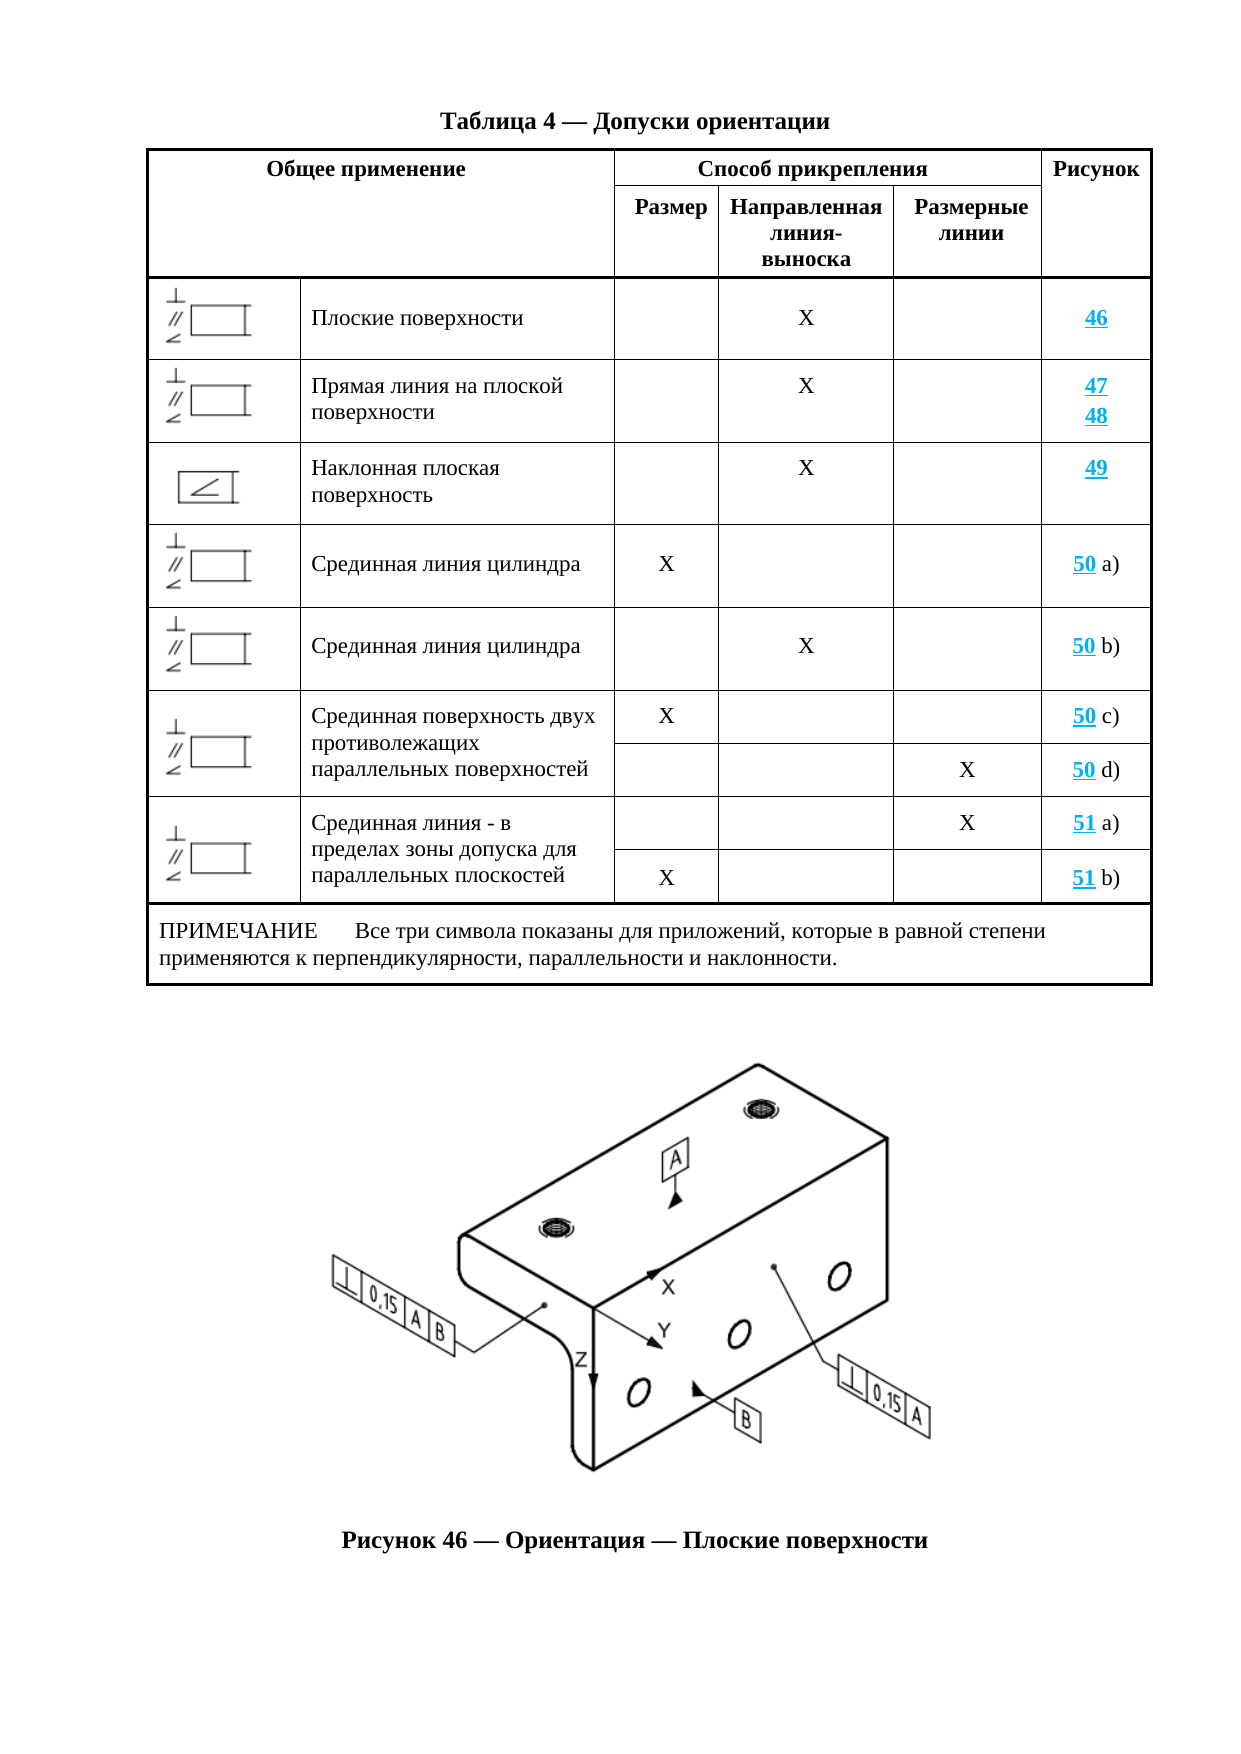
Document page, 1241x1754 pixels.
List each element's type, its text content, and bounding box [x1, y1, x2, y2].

table_cell [615, 608, 718, 689]
table_cell 50 d) [1042, 744, 1150, 796]
table_cell 51 а) [1042, 797, 1150, 849]
table_cell Х [719, 443, 893, 524]
picture [158, 611, 259, 676]
picture [158, 283, 259, 347]
table_cell 49 [1042, 443, 1150, 524]
table_cell [615, 744, 718, 796]
table_cell 50 c) [1042, 691, 1150, 743]
table_cell Х [719, 360, 893, 441]
table_cell [719, 691, 893, 743]
table_cell 46 [1042, 279, 1150, 359]
table_cell [719, 797, 893, 849]
table_cell Х [615, 850, 718, 902]
table_cell [615, 797, 718, 849]
table_cell [149, 608, 300, 689]
picture [158, 715, 259, 779]
table_cell Х [615, 525, 718, 607]
table_cell 47 48 [1042, 360, 1150, 441]
table_cell [894, 360, 1041, 441]
table_cell Х [894, 744, 1041, 796]
table_cell [149, 525, 300, 607]
table_cell Наклонная плоская поверхность [301, 443, 614, 524]
table_cell [894, 850, 1041, 902]
table_cell Х [894, 797, 1041, 849]
table_cell 50 а) [1042, 525, 1150, 607]
picture [323, 1050, 947, 1489]
picture [158, 528, 259, 593]
table_cell Х [615, 691, 718, 743]
table_cell Прямая линия на плоской поверхности [301, 360, 614, 441]
table_cell [149, 691, 300, 796]
list Рисунок 46 — Ориентация — Плоские поверхности [148, 1526, 1122, 1554]
list Таблица 4 — Допуски ориентации [148, 106, 1122, 135]
table_cell [894, 525, 1041, 607]
table_cell 51 b) [1042, 850, 1150, 902]
table_cell [894, 691, 1041, 743]
table_cell Срединная поверхность двух противолежащих параллельных поверхностей [301, 691, 614, 796]
table_cell [719, 850, 893, 902]
table_cell [719, 744, 893, 796]
table_cell Срединная линия цилиндра [301, 525, 614, 607]
table_cell [894, 443, 1041, 524]
table_header Рисунок [1042, 151, 1150, 276]
table_cell [149, 443, 300, 524]
picture [168, 466, 249, 509]
table_cell [719, 525, 893, 607]
table_cell Плоские поверхности [301, 279, 614, 359]
table_cell Х [719, 608, 893, 689]
table_header Общее применение [149, 151, 614, 276]
table_cell 50 b) [1042, 608, 1150, 689]
picture [158, 821, 259, 885]
table_cell [149, 360, 300, 441]
table_cell Размер [615, 186, 718, 276]
table_cell [615, 360, 718, 441]
table_cell [615, 443, 718, 524]
table_cell [894, 608, 1041, 689]
table_cell [149, 279, 300, 359]
table_cell [894, 279, 1041, 359]
table_cell Срединная линия - в пределах зоны допуска для параллельных плоскостей [301, 797, 614, 902]
table_cell Х [719, 279, 893, 359]
table_cell ПРИМЕЧАНИЕ Все три символа показаны для приложений, которые в равной степени применяются к перпендикулярности, параллельности и наклонности. [149, 905, 1150, 983]
table_cell [149, 797, 300, 902]
table_cell Направленная линия-выноска [719, 186, 893, 276]
table_cell Срединная линия цилиндра [301, 608, 614, 689]
picture [158, 363, 259, 427]
table_cell [615, 279, 718, 359]
table_cell Размерные линии [894, 186, 1041, 276]
table_header Способ прикрепления [615, 151, 1041, 185]
